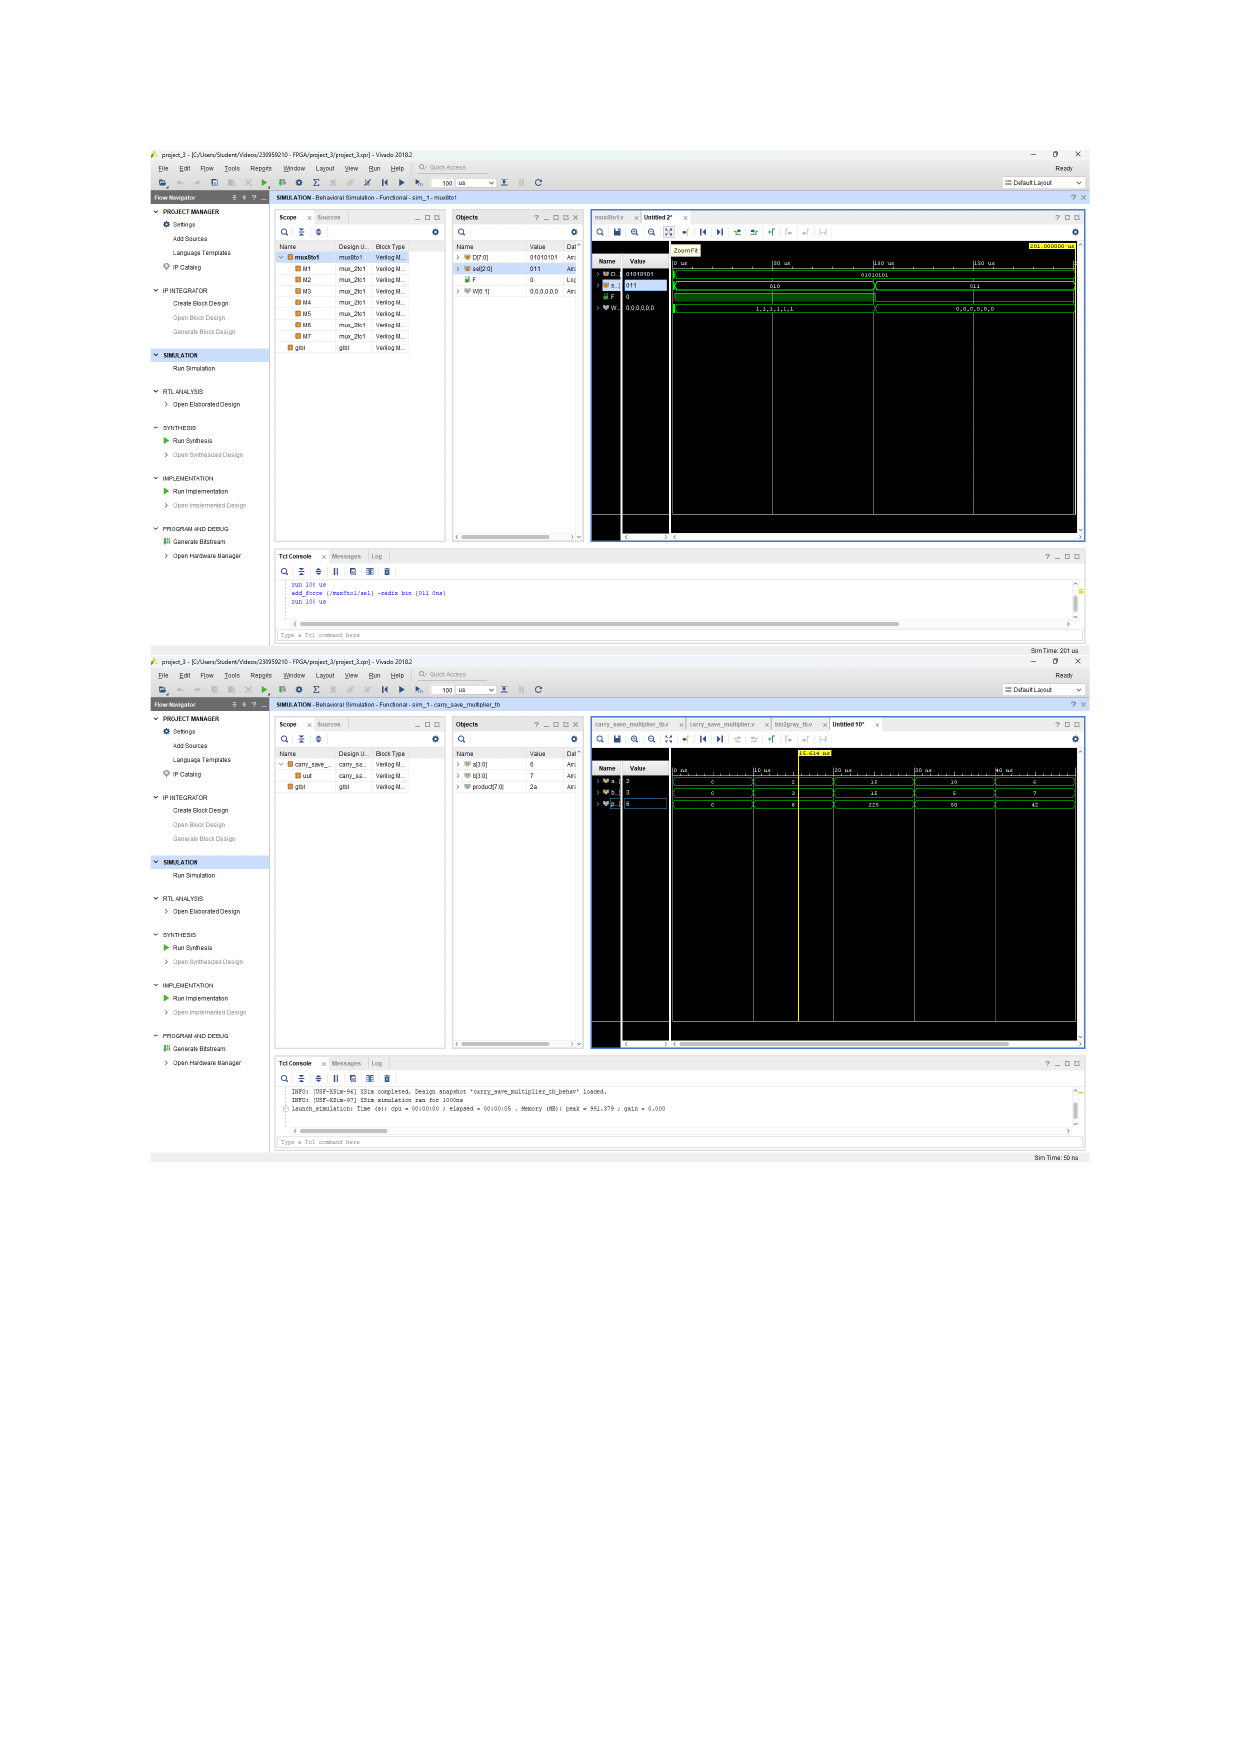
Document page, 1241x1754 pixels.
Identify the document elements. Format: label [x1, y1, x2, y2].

picture [150, 150, 1090, 655]
picture [150, 656, 1090, 1162]
